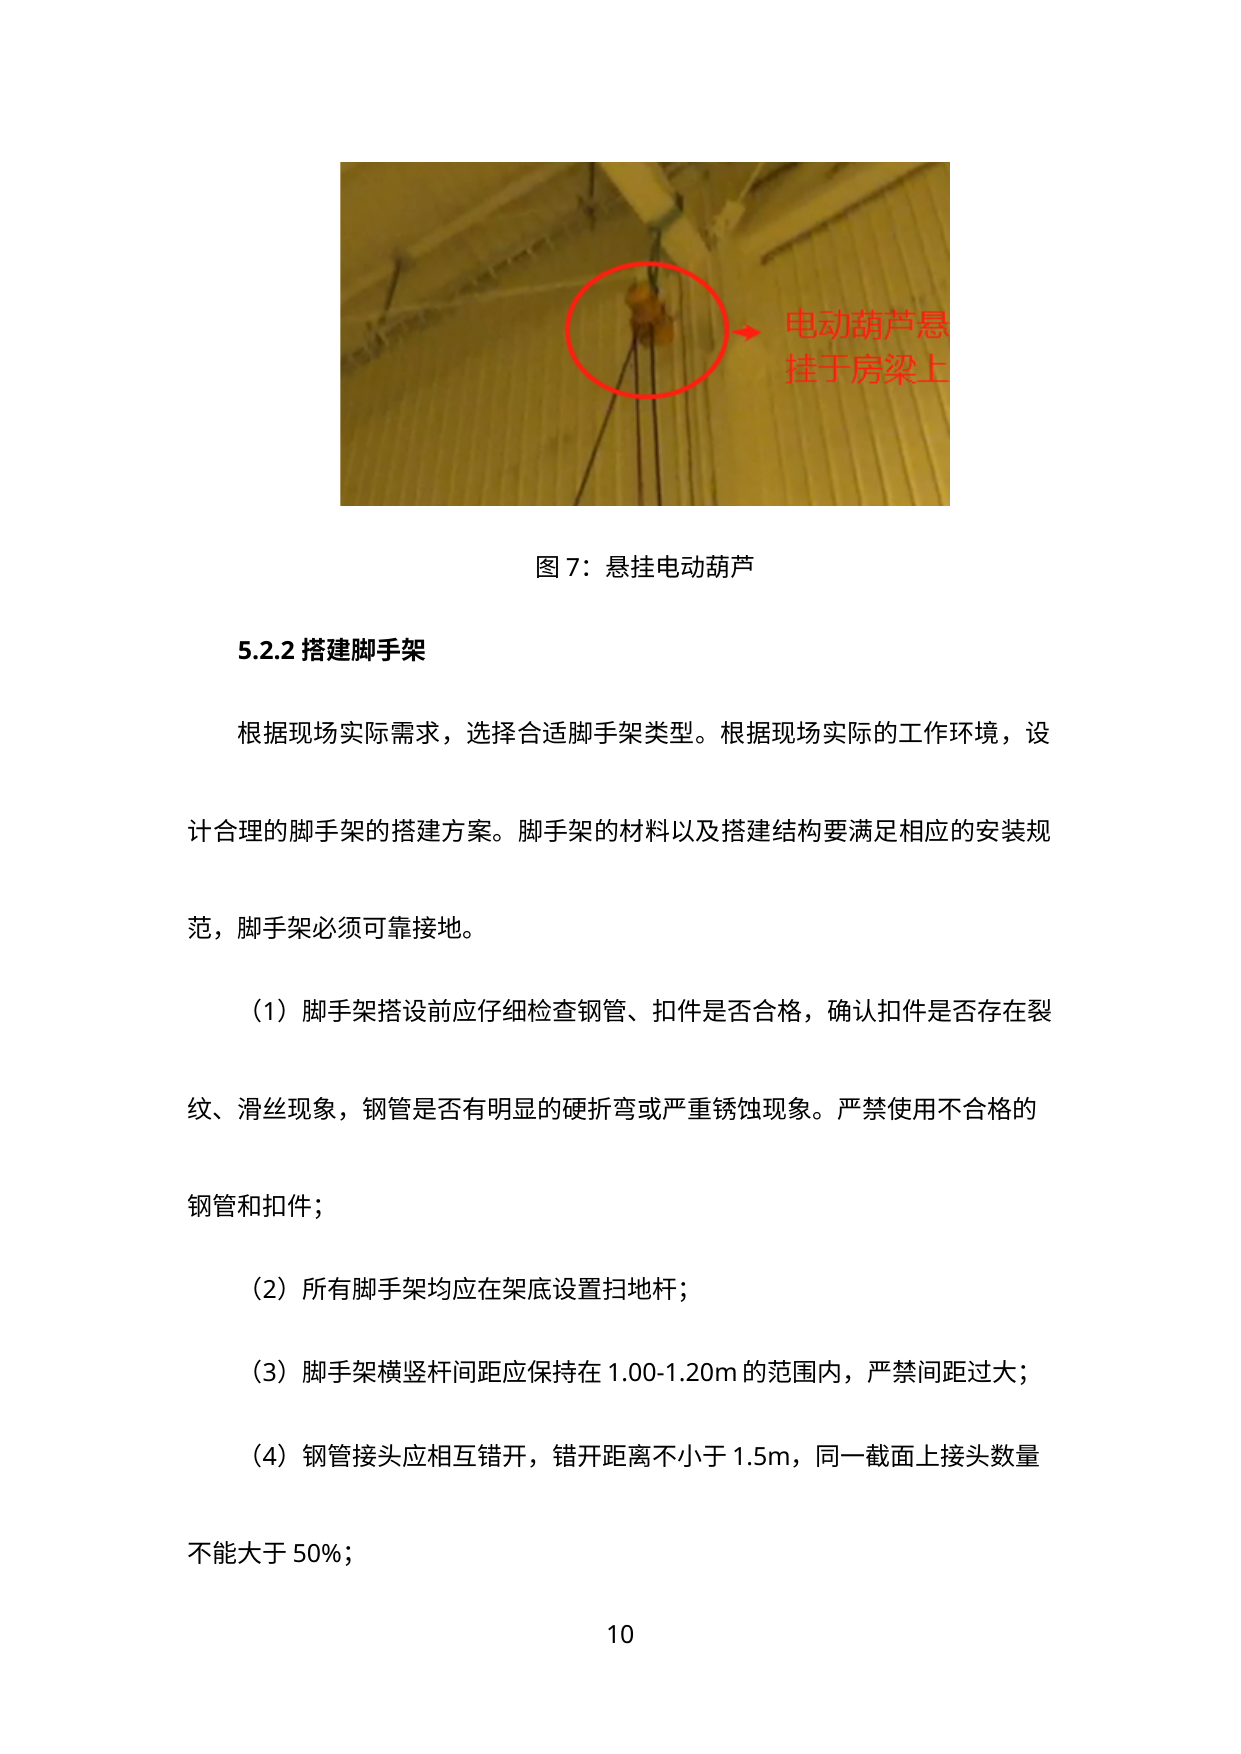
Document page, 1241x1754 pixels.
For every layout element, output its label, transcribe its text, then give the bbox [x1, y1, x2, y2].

text （1）脚手架搭设前应仔细检查钢管、扣件是否合格，确认扣件是否存在裂纹、滑丝现象，钢管是否有明显的硬折弯或严重锈蚀现象。严禁使用不合格的钢管和扣件； [187, 977, 1053, 1237]
text （2）所有脚手架均应在架底设置扫地杆； [187, 1255, 1053, 1320]
text 根据现场实际需求，选择合适脚手架类型。根据现场实际的工作环境，设计合理的脚手架的搭建方案。脚手架的材料以及搭建结构要满足相应的安装规范，脚手架必须可靠接地。 [187, 699, 1053, 959]
text 5.2.2 搭建脚手架 [187, 616, 1053, 681]
text 图7：悬挂电动葫芦 [187, 533, 1053, 598]
text （3）脚手架横竖杆间距应保持在1.00-1.20m的范围内，严禁间距过大； [187, 1338, 1053, 1403]
text （4）钢管接头应相互错开，错开距离不小于1.5m，同一截面上接头数量不能大于50%； [187, 1422, 1053, 1584]
picture [340, 162, 950, 506]
